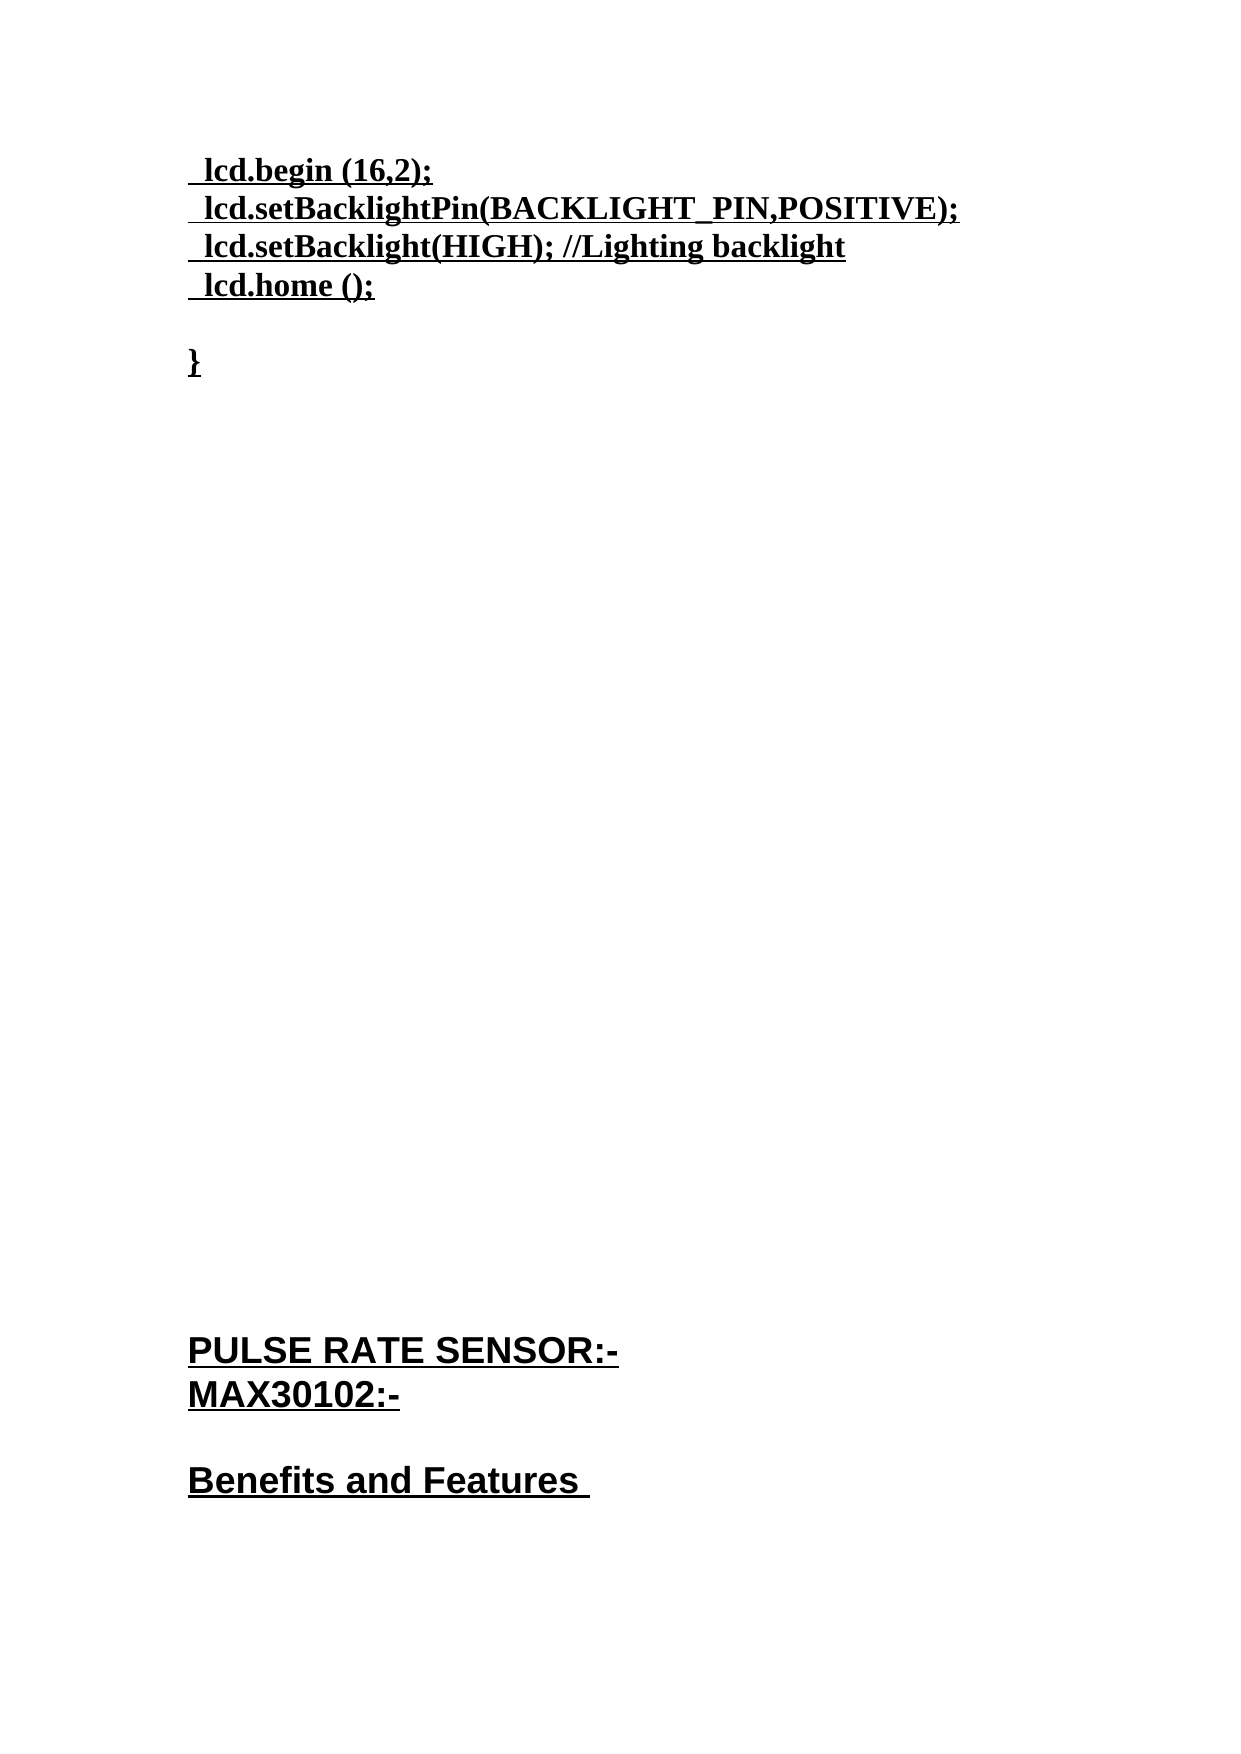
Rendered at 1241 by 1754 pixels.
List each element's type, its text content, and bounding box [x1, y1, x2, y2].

text MAX30102:- [187, 1372, 1053, 1415]
text lcd.begin (16,2); [187, 150, 1053, 188]
text PULSE RATE SENSOR:- [187, 1329, 1053, 1372]
text lcd.setBacklightPin(BACKLIGHT_PIN,POSITIVE); [187, 188, 1053, 227]
text } [187, 342, 1053, 380]
text lcd.home (); [187, 265, 1053, 303]
text lcd.setBacklight(HIGH); //Lighting backlight [187, 227, 1053, 265]
text Benefits and Features [187, 1458, 1053, 1501]
